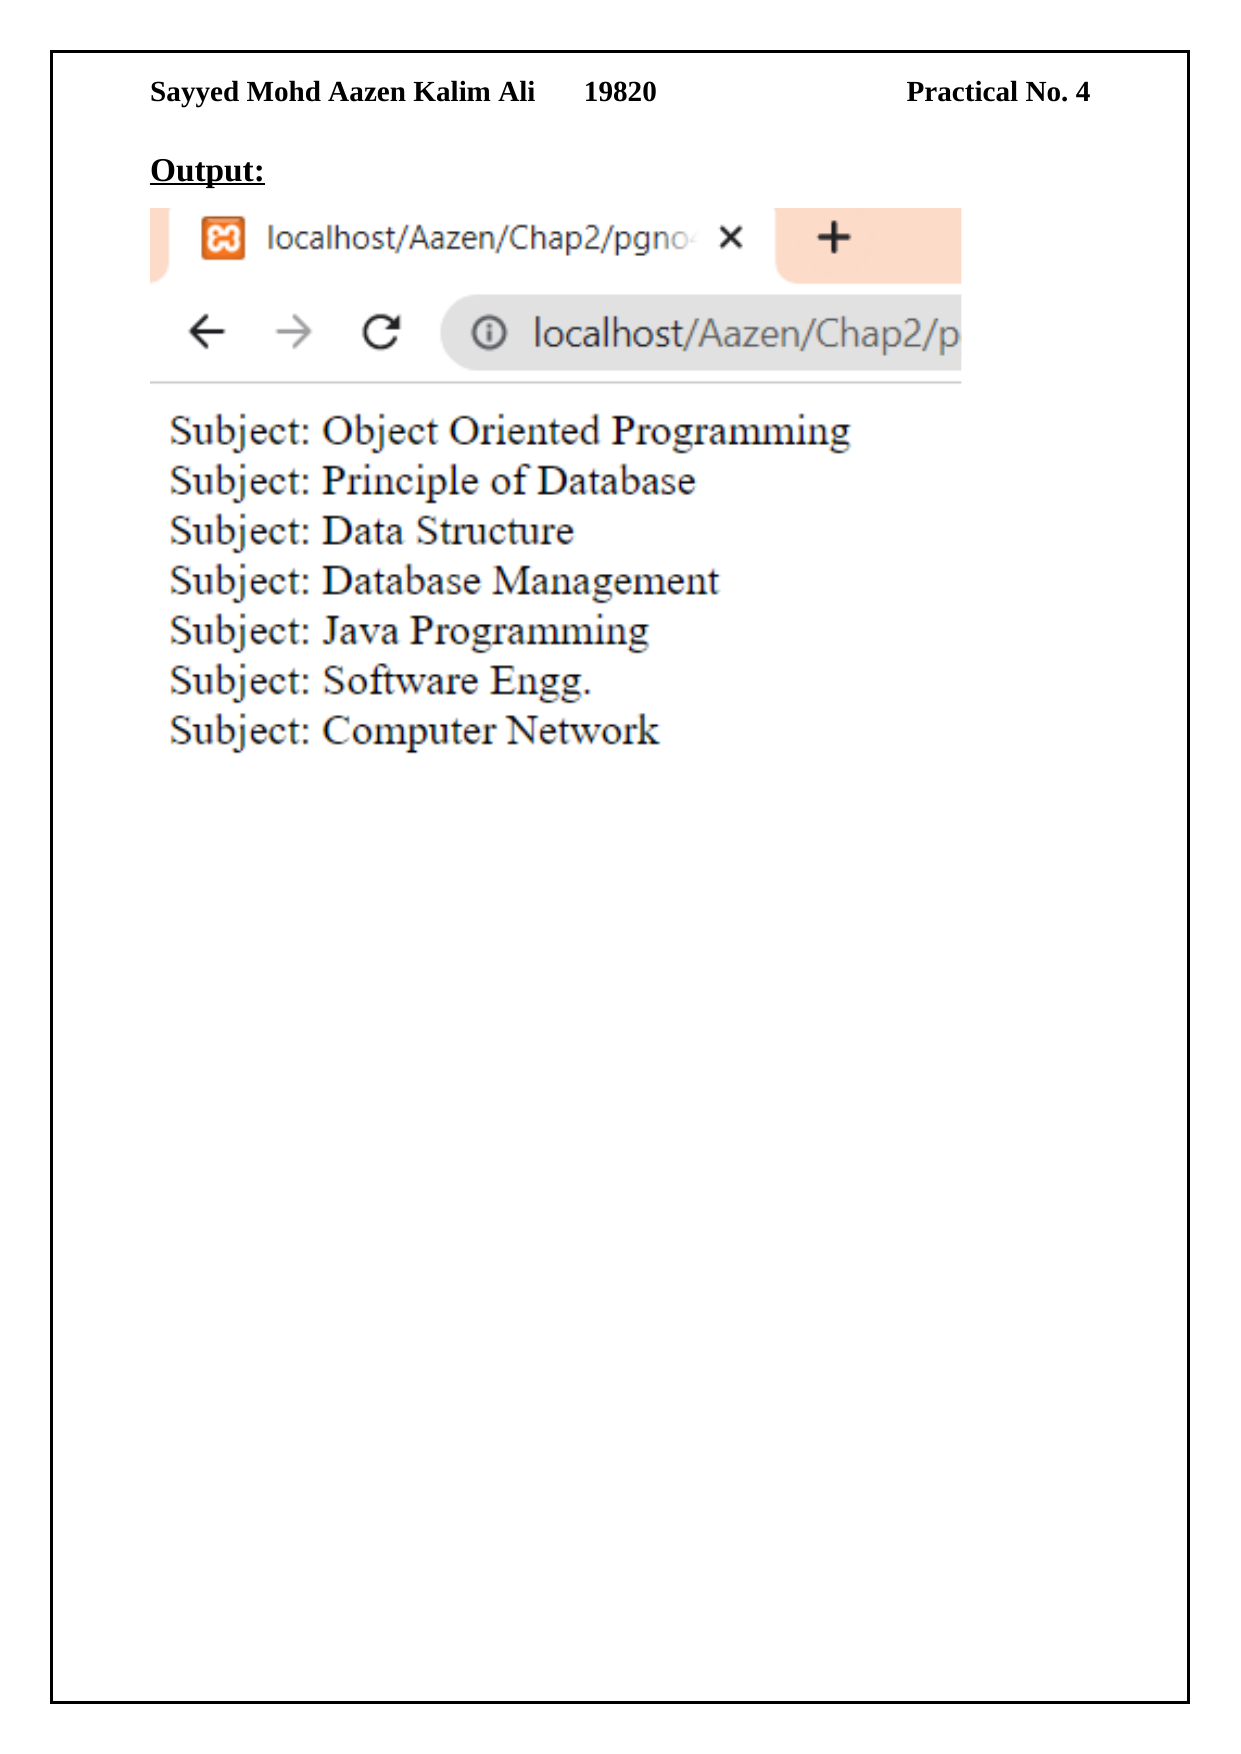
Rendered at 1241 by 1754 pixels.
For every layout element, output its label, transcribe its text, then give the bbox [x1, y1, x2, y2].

text Output: [150, 150, 1090, 188]
picture [150, 208, 962, 792]
